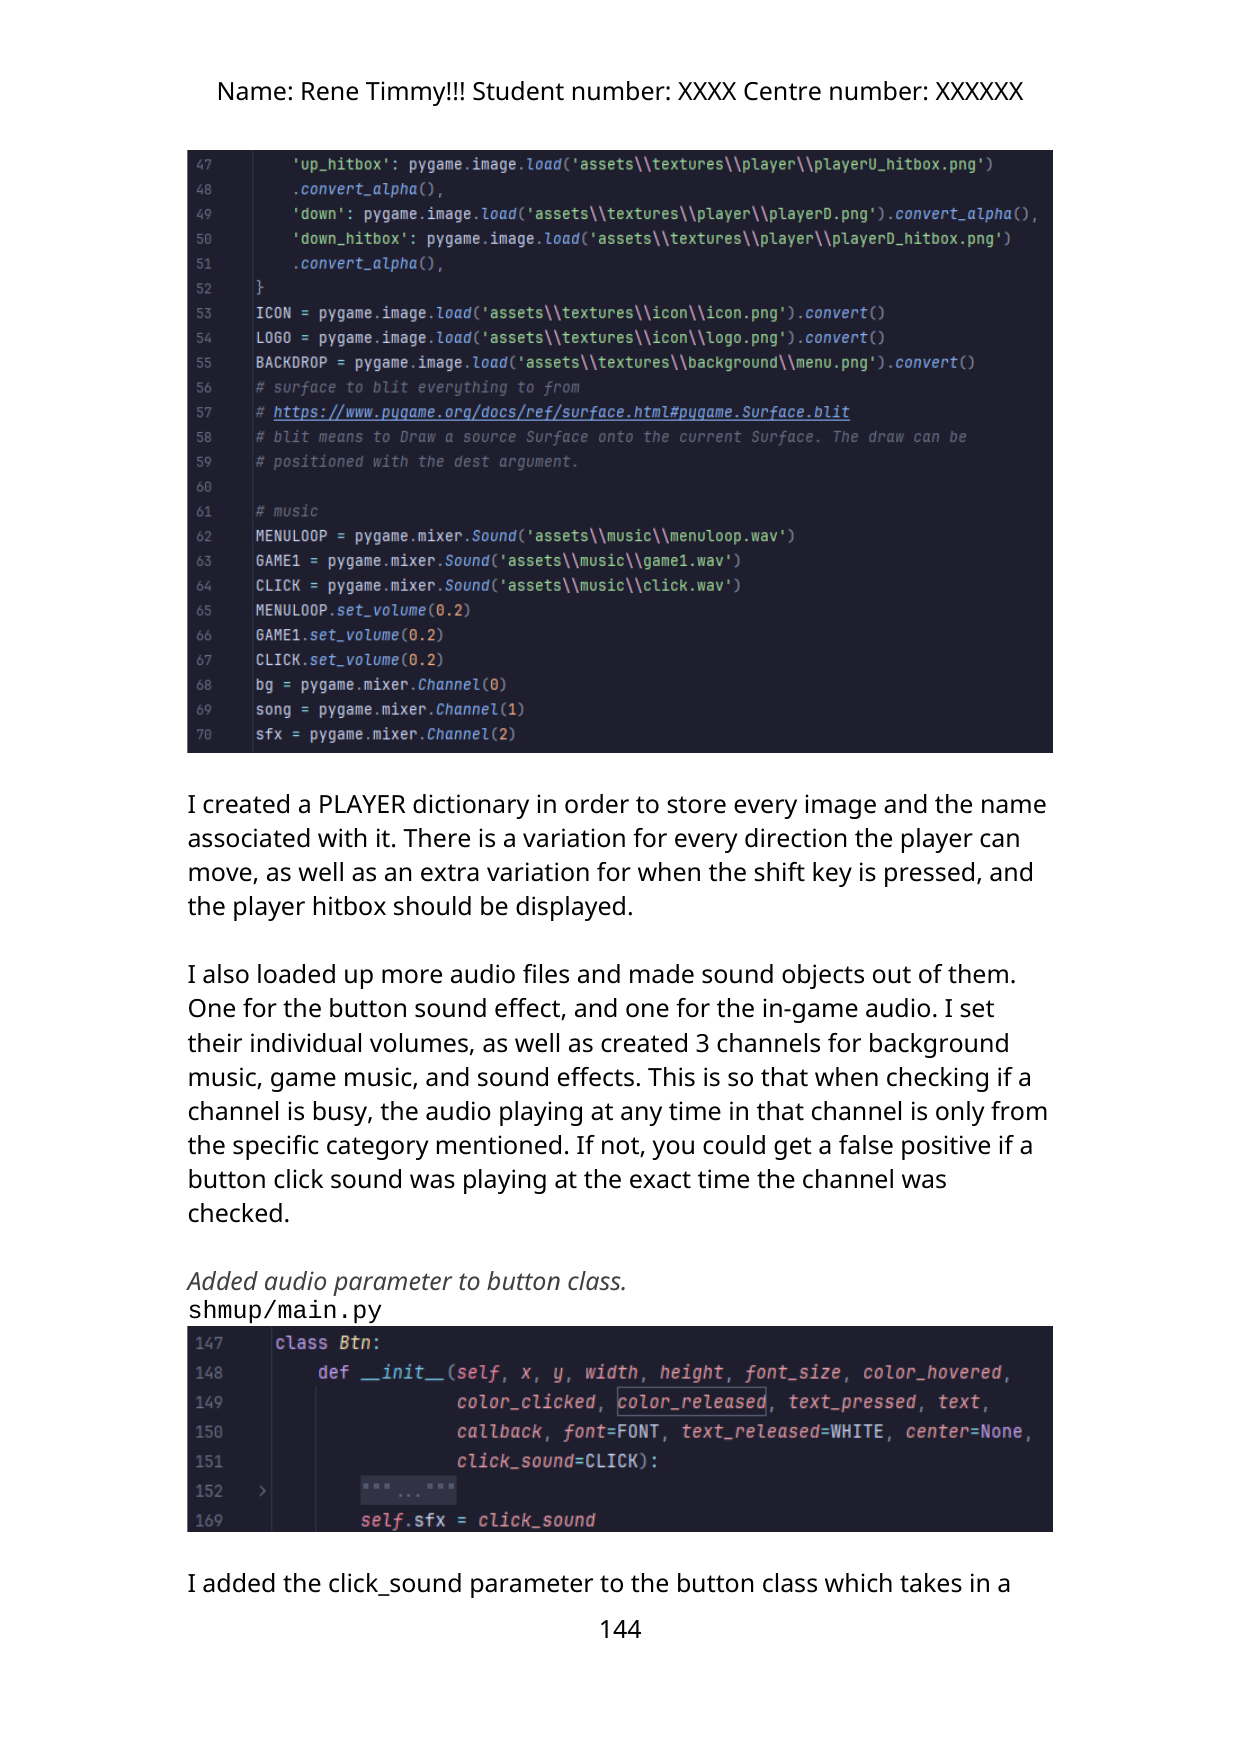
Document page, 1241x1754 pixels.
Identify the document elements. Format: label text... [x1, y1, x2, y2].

text I also loaded up more audio files and made sound objects out of them. One for the button sound effect, and one for the in-game audio. I set their individual volumes, as well as created 3 channels for background music, game music, and sound effects. This is so that when checking if a channel is busy, the audio playing at any time in that channel is only from the specific category mentioned. If not, you could get a false positive if a button click sound was playing at the exact time the channel was checked. [187, 957, 1053, 1229]
picture [187, 1326, 1053, 1532]
text shmup/main.py [187, 1298, 1053, 1326]
text Added audio parameter to button class. [187, 1264, 1053, 1298]
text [187, 1566, 1053, 1599]
text I created a PLAYER dictionary in order to store every image and the name associated with it. There is a variation for every direction the player can move, as well as an extra variation for when the shift key is pressed, and the player hitbox should be displayed. [187, 787, 1053, 923]
picture [187, 150, 1053, 753]
